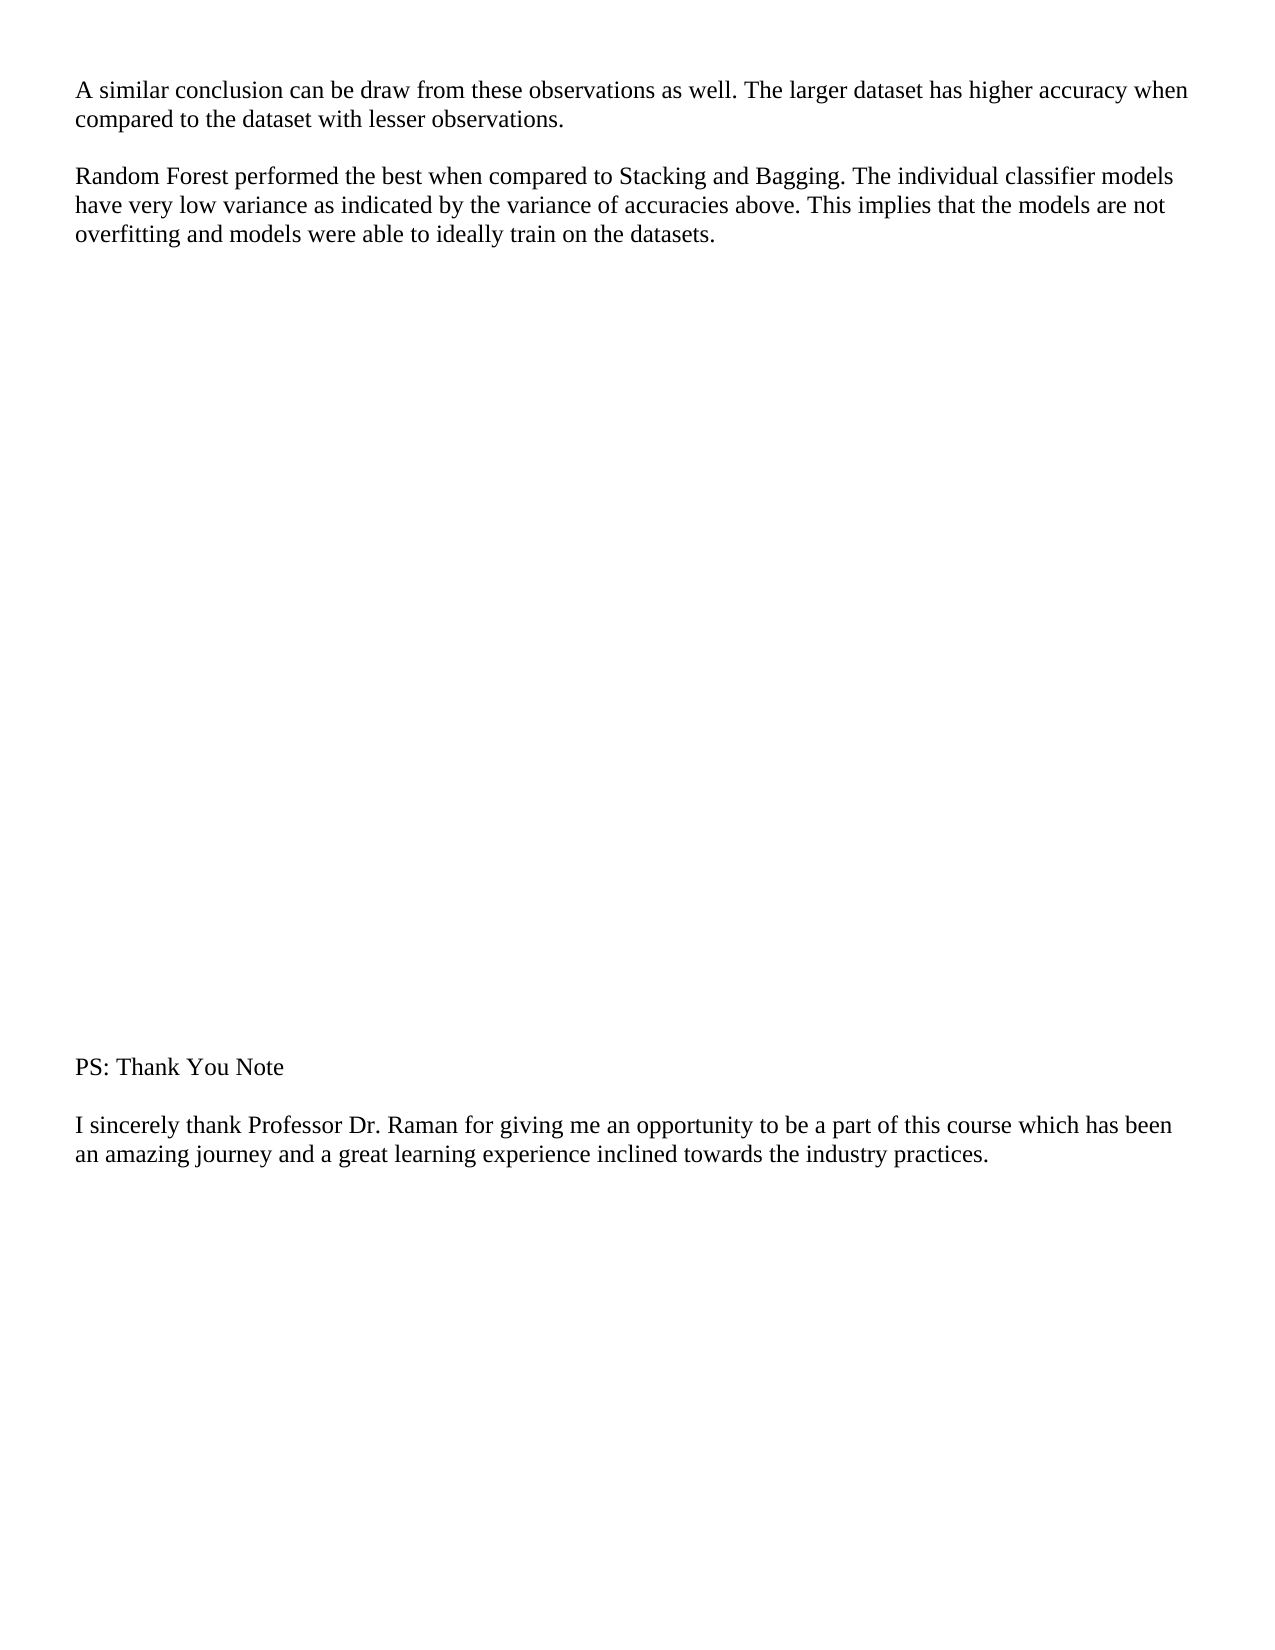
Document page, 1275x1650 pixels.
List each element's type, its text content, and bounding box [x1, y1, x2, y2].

text Random Forest performed the best when compared to Stacking and Bagging. The individual classifier models have very low variance as indicated by the variance of accuracies above. This implies that the models are not overfitting and models were able to ideally train on the datasets. [75, 161, 1200, 247]
text PS: Thank You Note [75, 1052, 1200, 1081]
text A similar conclusion can be draw from these observations as well. The larger dataset has higher accuracy when compared to the dataset with lesser observations. [75, 75, 1200, 132]
text I sincerely thank Professor Dr. Raman for giving me an opportunity to be a part of this course which has been an amazing journey and a great learning experience inclined towards the industry practices. [75, 1110, 1200, 1167]
